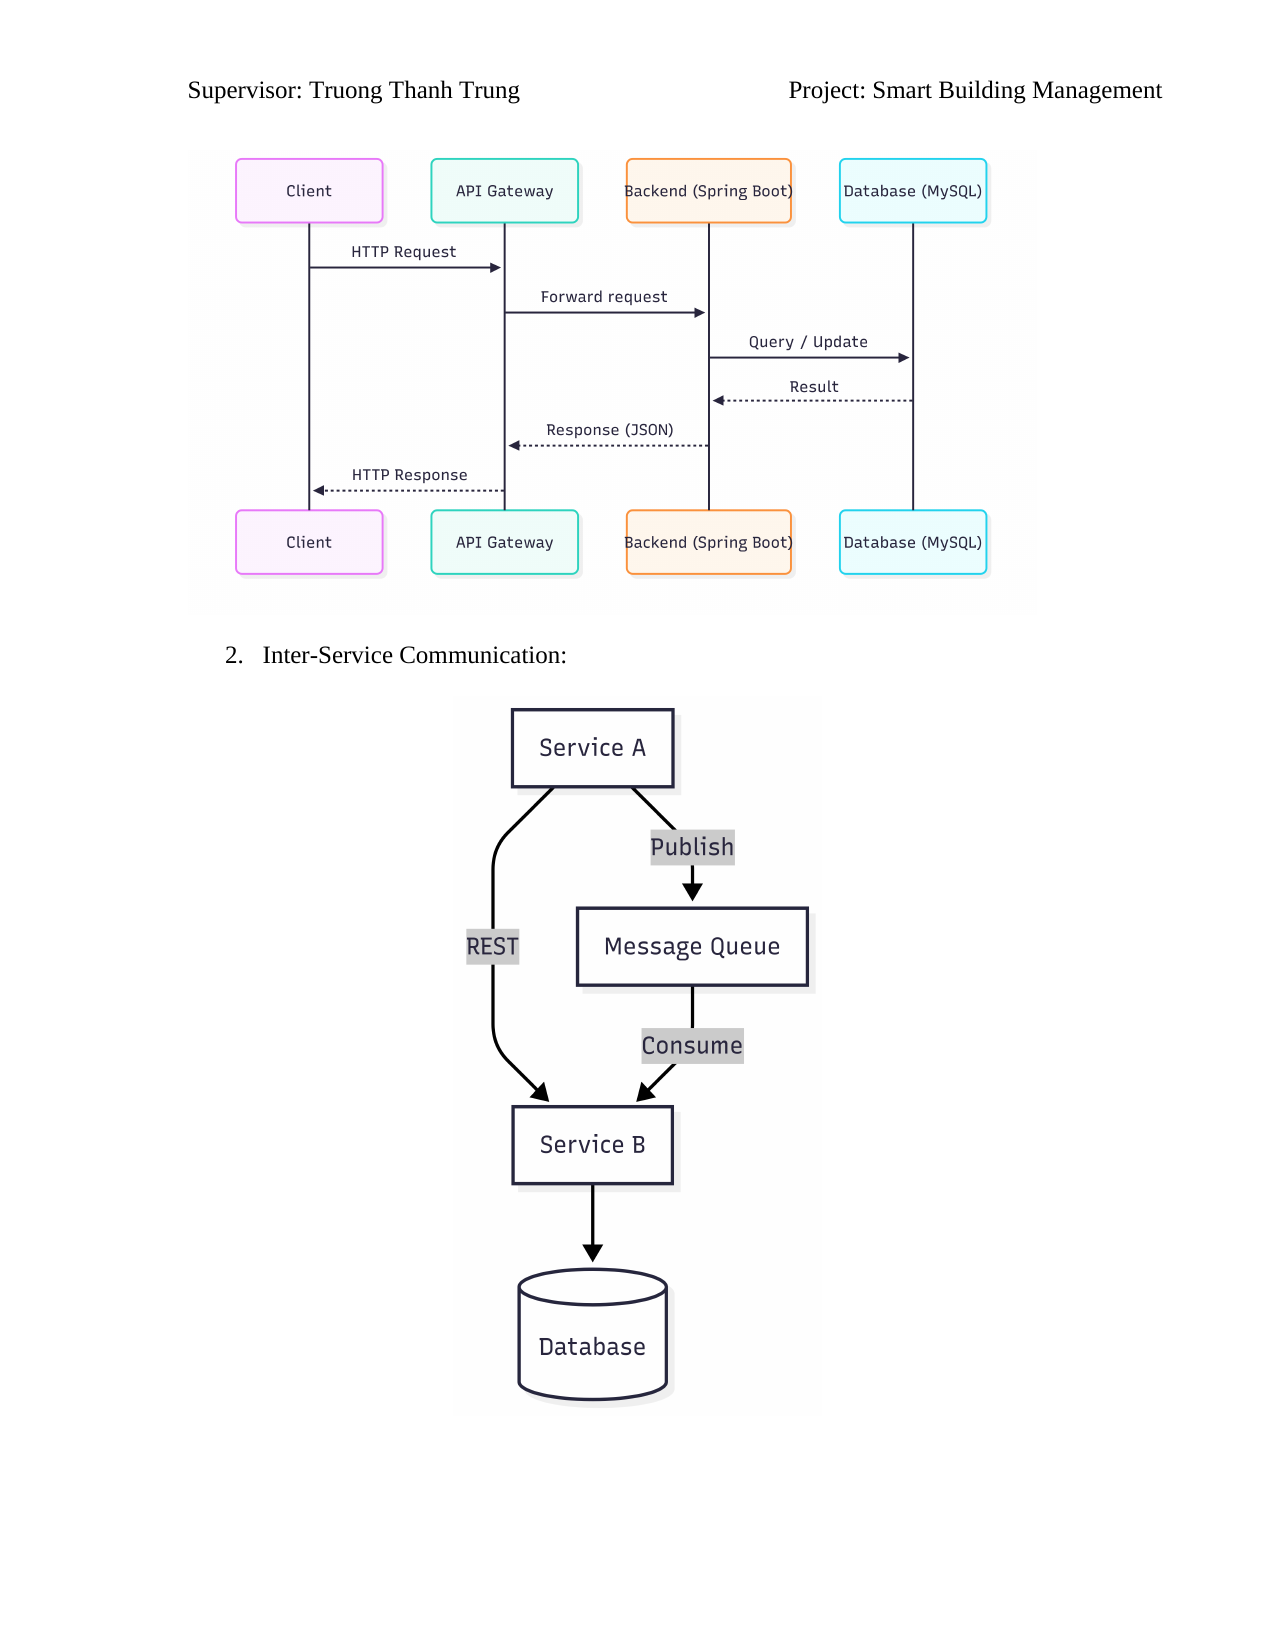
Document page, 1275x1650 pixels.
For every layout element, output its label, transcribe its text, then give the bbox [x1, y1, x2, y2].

picture [453, 696, 822, 1416]
picture [187, 150, 1037, 615]
list Inter-Service Communication: [225, 640, 1087, 669]
